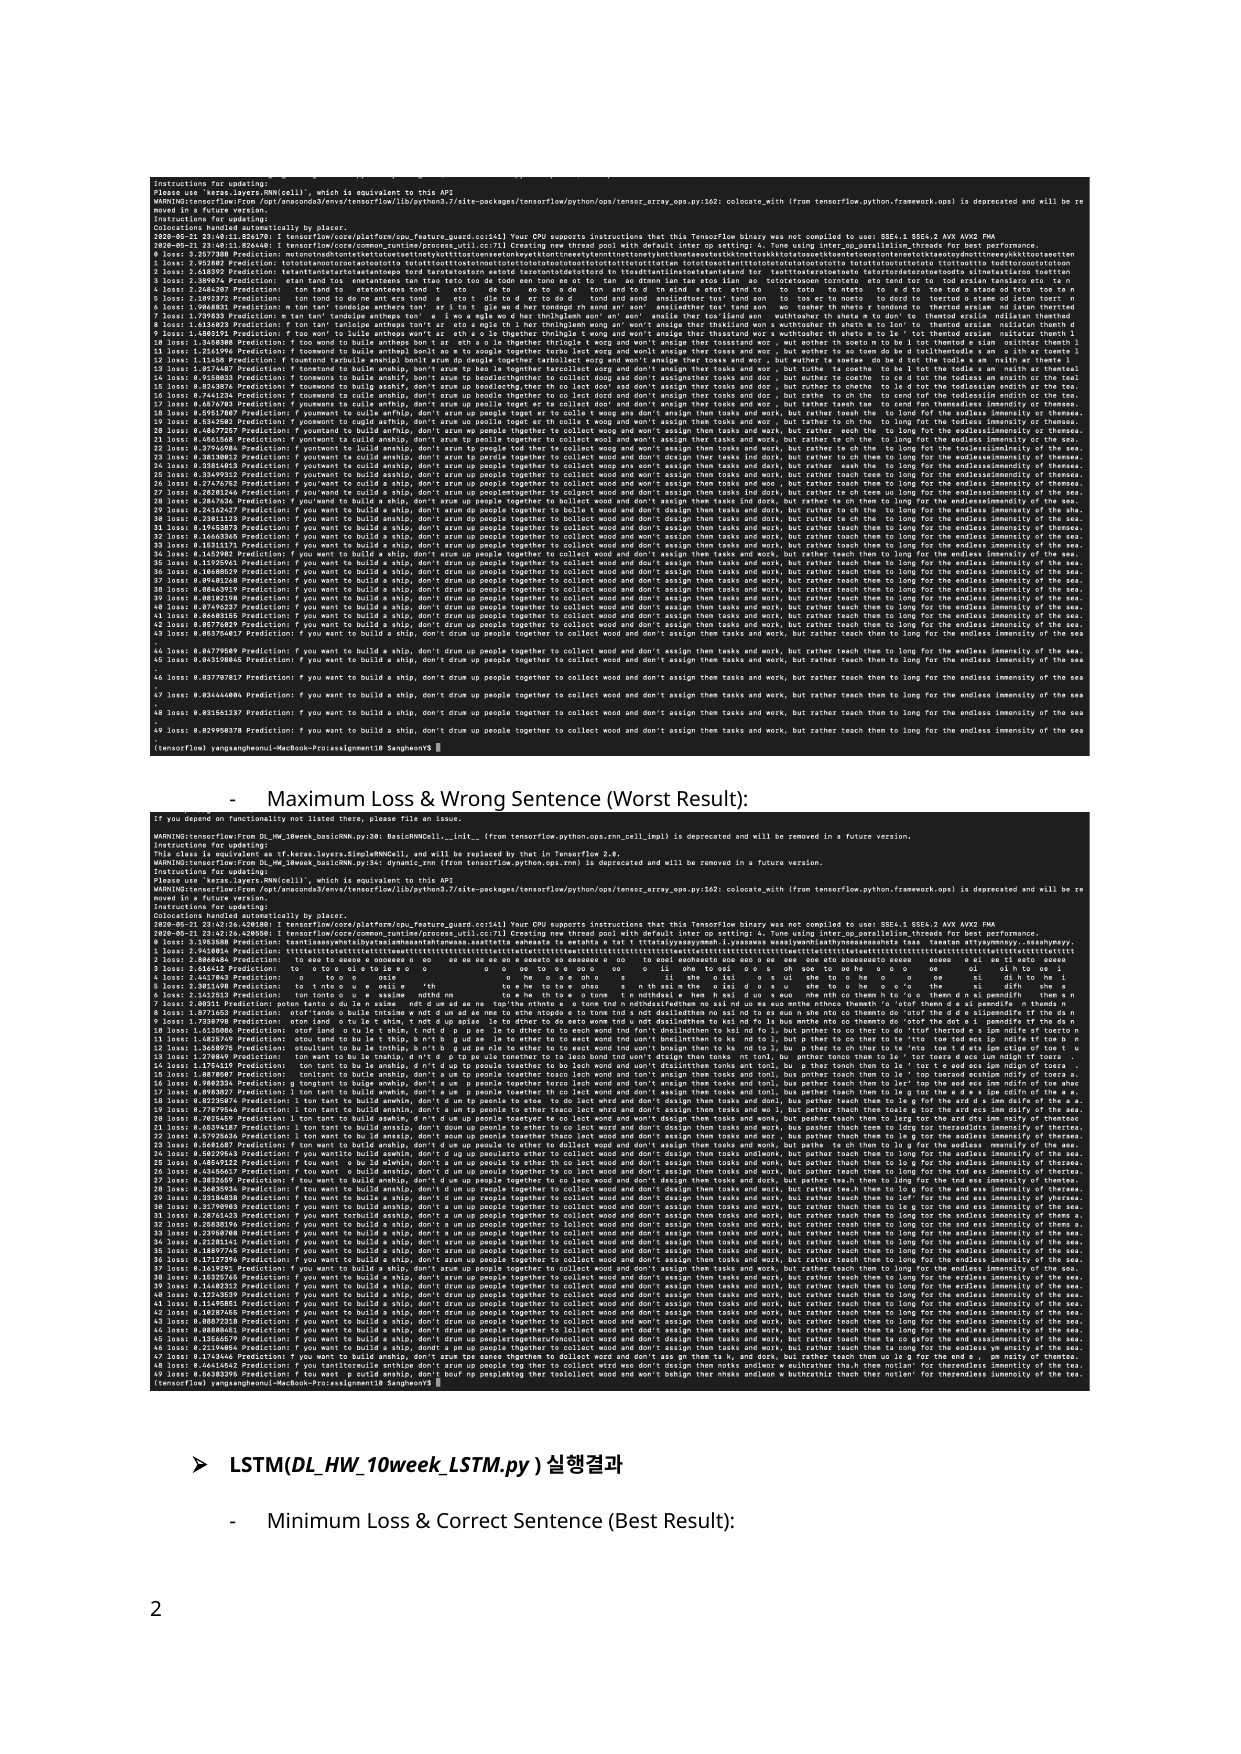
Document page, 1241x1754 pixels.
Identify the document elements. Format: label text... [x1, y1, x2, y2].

picture [150, 812, 1090, 1391]
list Maximum Loss & Wrong Sentence (Worst Result): [229, 784, 1090, 812]
list LSTM(DL_HW_10week_LSTM.py ) 실행결과 [192, 1448, 1090, 1478]
picture [150, 177, 1090, 756]
list Minimum Loss & Correct Sentence (Best Result): [229, 1507, 1090, 1535]
